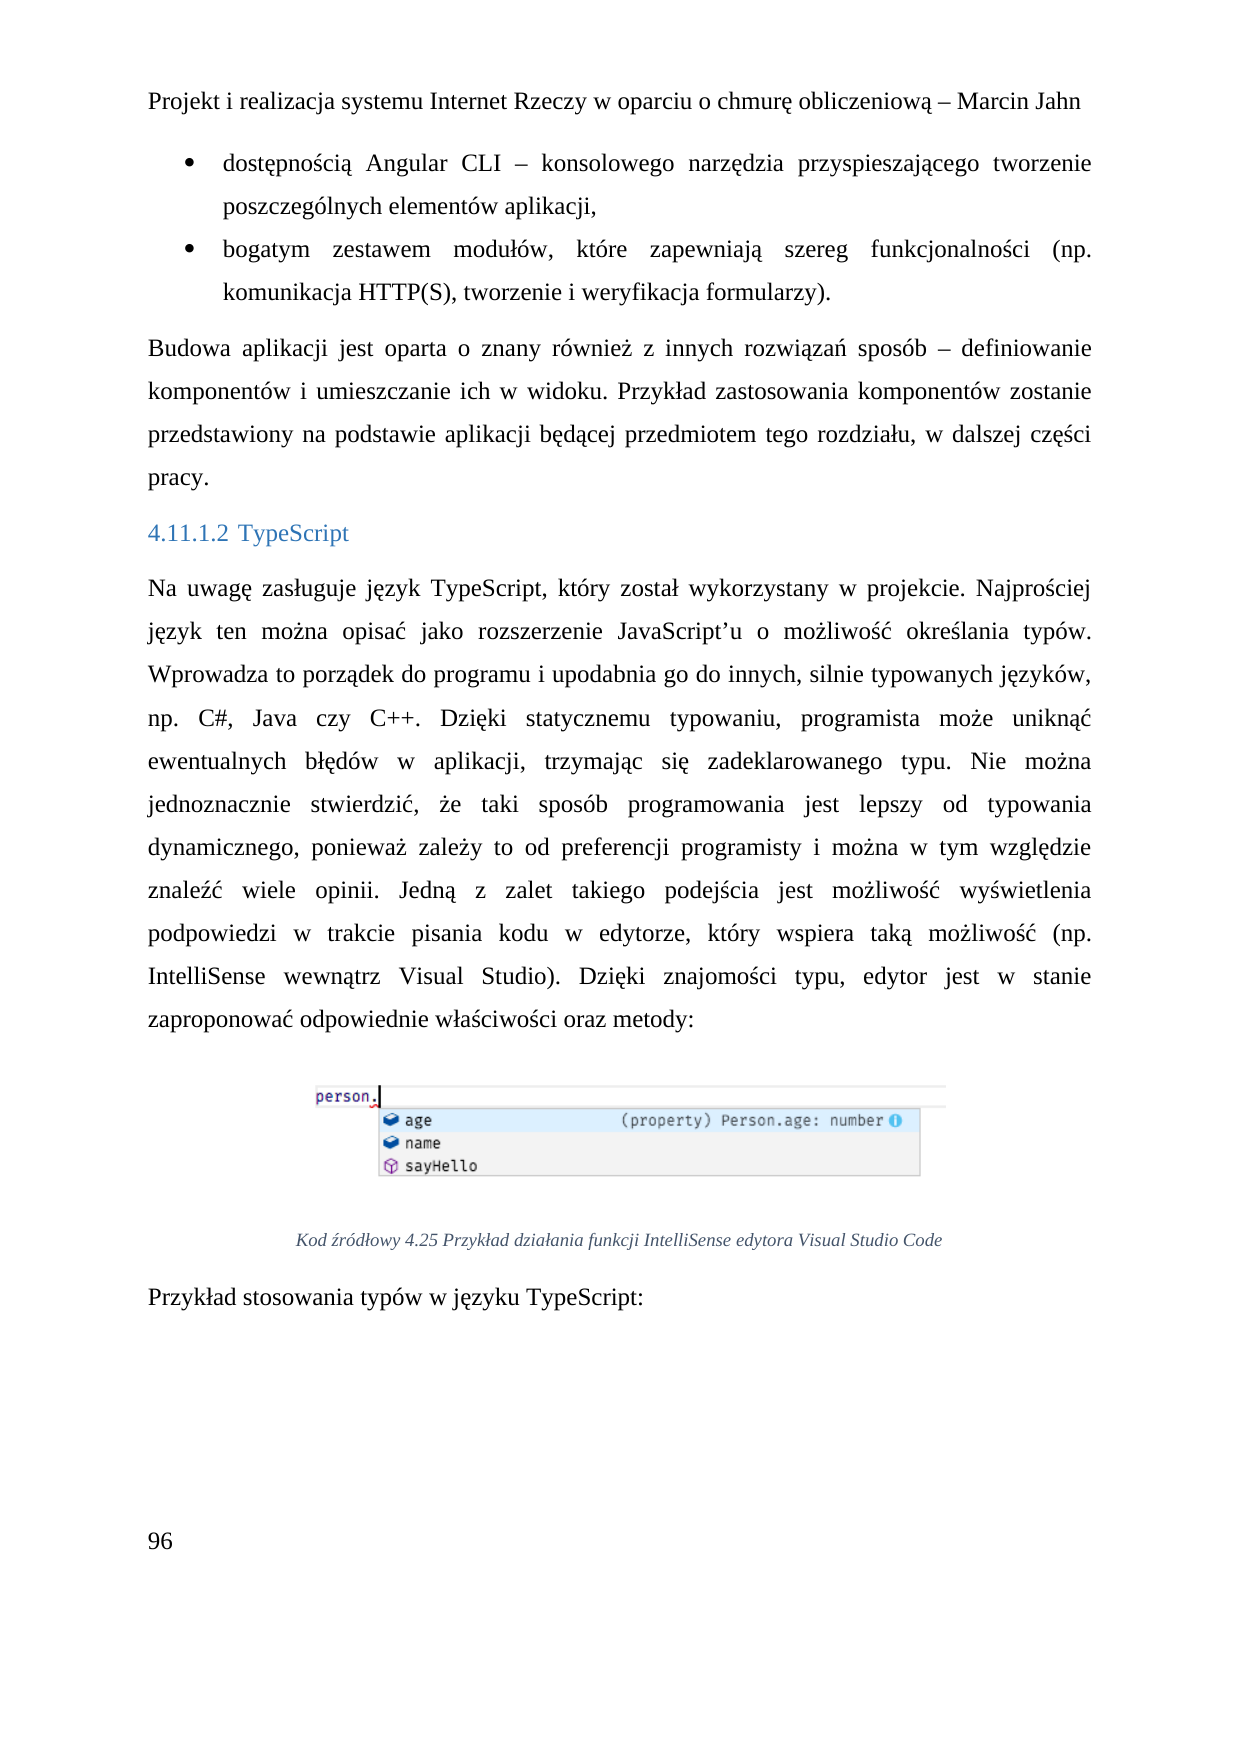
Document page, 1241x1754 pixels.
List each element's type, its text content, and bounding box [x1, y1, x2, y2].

text Budowa aplikacji jest oparta o znany również z innych rozwiązań sposób – definiowanie komponentów i umieszczanie ich w widoku. Przykład zastosowania komponentów zostanie przedstawiony na podstawie aplikacji będącej przedmiotem tego rozdziału, w dalszej części pracy. [148, 333, 1093, 491]
text Na uwagę zasługuje język TypeScript, który został wykorzystany w projekcie. Najprościej język ten można opisać jako rozszerzenie JavaScript’u o możliwość określania typów. Wprowadza to porządek do programu i upodabnia go do innych, silnie typowanych języków, np. C#, Java czy C++. Dzięki statycznemu typowaniu, programista może uniknąć ewentualnych błędów w aplikacji, trzymając się zadeklarowanego typu. Nie można jednoznacznie stwierdzić, że taki sposób programowania jest lepszy od typowania dynamicznego, ponieważ zależy to od preferencji programisty i można w tym względzie znaleźć wiele opinii. Jedną z zalet takiego podejścia jest możliwość wyświetlenia podpowiedzi w trakcie pisania kodu w edytorze, który wspiera taką możliwość (np. IntelliSense wewnątrz Visual Studio). Dzięki znajomości typu, edytor jest w stanie zaproponować odpowiednie właściwości oraz metody: [148, 573, 1093, 1033]
subtitle TypeScript [148, 518, 1093, 546]
list dostępnością Angular CLI – konsolowego narzędzia przyspieszającego tworzenie poszczególnych elementów aplikacji, [185, 148, 1093, 219]
picture [294, 1060, 946, 1203]
text Przykład stosowania typów w języku TypeScript: [148, 1282, 1093, 1311]
list bogatym zestawem modułów, które zapewniają szereg funkcjonalności (np. komunikacja HTTP(S), tworzenie i weryfikacja formularzy). [185, 234, 1093, 306]
